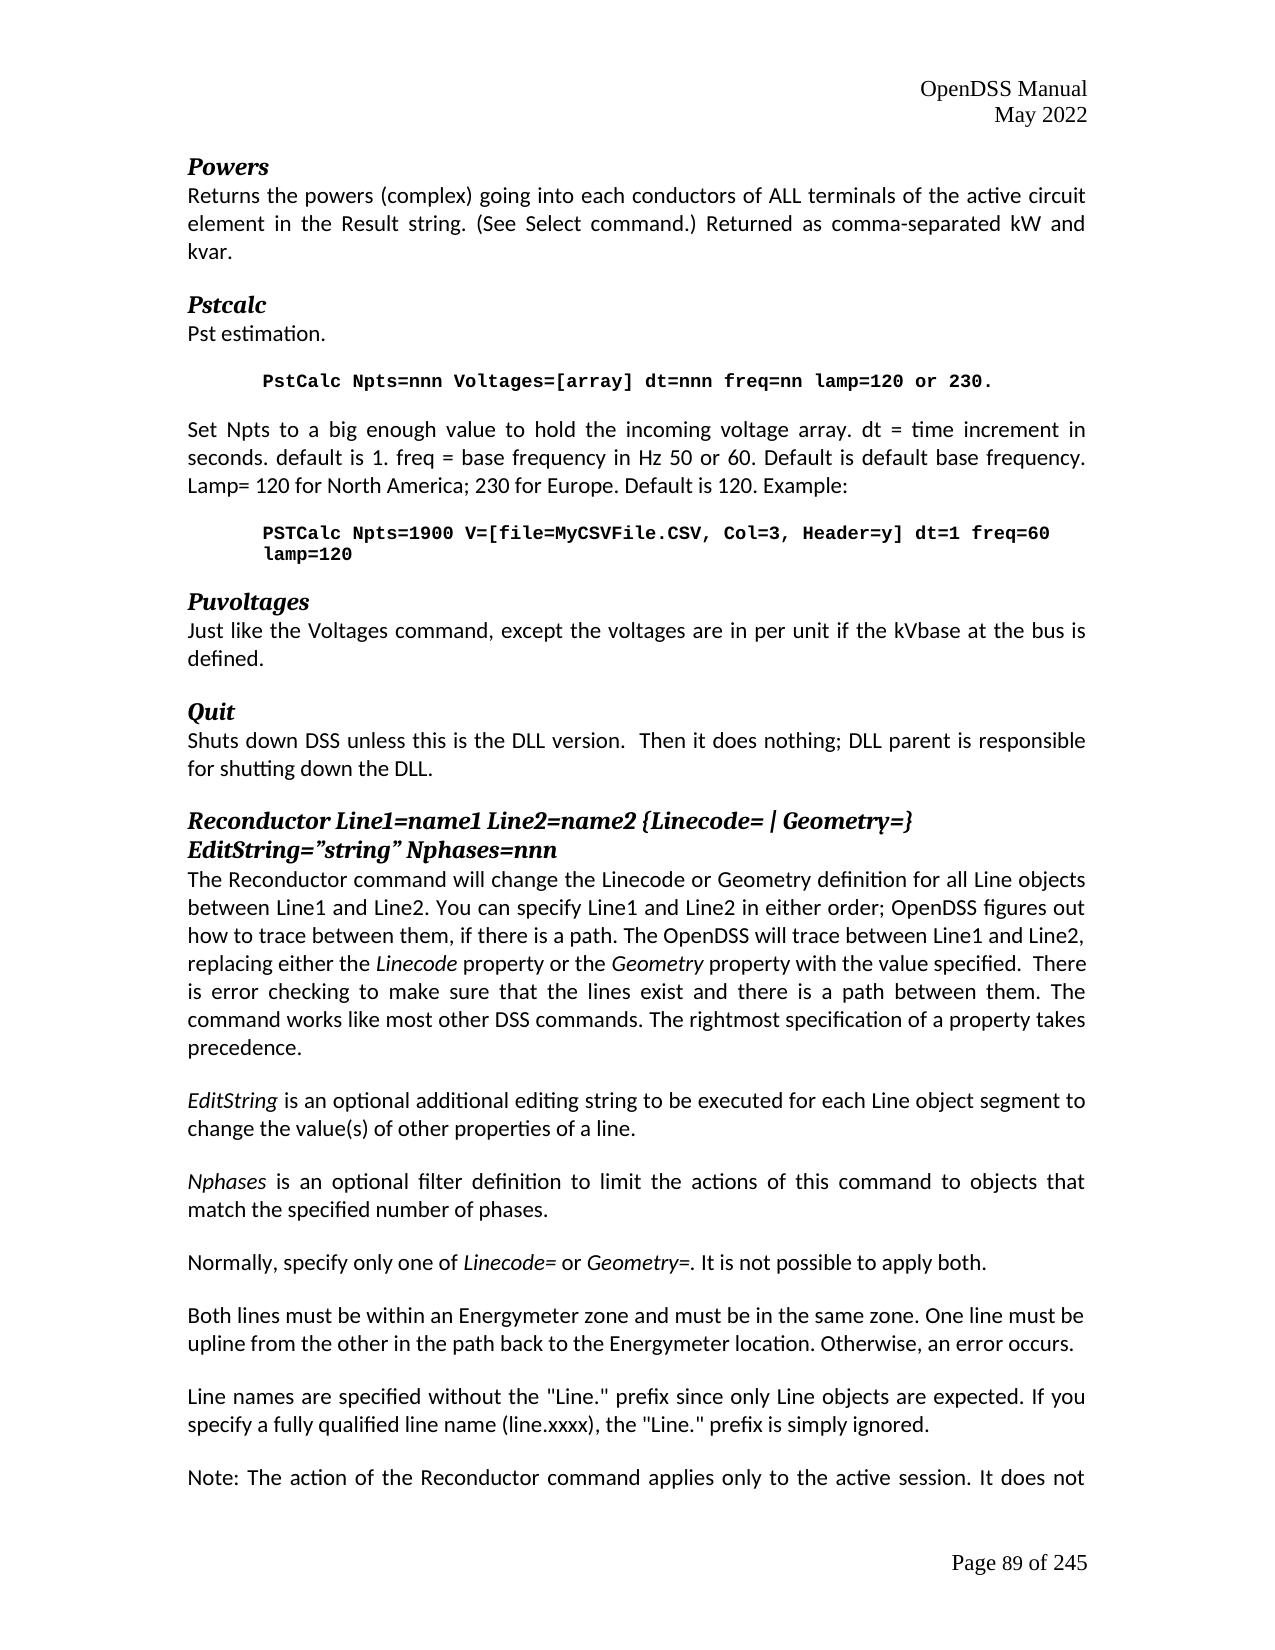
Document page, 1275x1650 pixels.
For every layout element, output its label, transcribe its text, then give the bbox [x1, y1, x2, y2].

subtitle Quit [187, 697, 1087, 726]
text Just like the Voltages command, except the voltages are in per unit if the kVbase at the bus is defined. [187, 616, 1087, 672]
text The Reconductor command will change the Linecode or Geometry definition for all Line objects between Line1 and Line2. You can specify Line1 and Line2 in either order; OpenDSS figures out how to trace between them, if there is a path. The OpenDSS will trace between Line1 and Line2, replacing either the Linecode property or the Geometry property with the value specified. There is error checking to make sure that the lines exist and there is a path between them. The command works like most other DSS commands. The rightmost specification of a property takes precedence. [187, 865, 1087, 1061]
text Pst estimation. [187, 319, 1087, 347]
text PSTCalc Npts=1900 V=[file=MyCSVFile.CSV, Col=3, Header=y] dt=1 freq=60 lamp=120 [262, 524, 1087, 566]
subtitle Puvoltages [187, 588, 1087, 616]
text Both lines must be within an Energymeter zone and must be in the same zone. One line must be upline from the other in the path back to the Energymeter location. Otherwise, an error occurs. [187, 1301, 1087, 1357]
text Line names are specified without the "Line." prefix since only Line objects are expected. If you specify a fully qualified line name (line.xxxx), the "Line." prefix is simply ignored. [187, 1382, 1087, 1438]
text Set Npts to a big enough value to hold the incoming voltage array. dt = time increment in seconds. default is 1. freq = base frequency in Hz 50 or 60. Default is default base frequency. Lamp= 120 for North America; 230 for Europe. Default is 120. Example: [187, 415, 1087, 499]
subtitle Pstcalc [187, 291, 1087, 319]
text EditString is an optional additional editing string to be executed for each Line object segment to change the value(s) of other properties of a line. [187, 1086, 1087, 1142]
text Normally, specify only one of Linecode= or Geometry=. It is not possible to apply both. [187, 1248, 1087, 1276]
subtitle Powers [187, 153, 1087, 181]
text Nphases is an optional filter definition to limit the actions of this command to objects that match the specified number of phases. [187, 1167, 1087, 1223]
text Returns the powers (complex) going into each conductors of ALL terminals of the active circuit element in the Result string. (See Select command.) Returned as comma-separated kW and kvar. [187, 181, 1087, 266]
text Shuts down DSS unless this is the DLL version. Then it does nothing; DLL parent is responsible for shutting down the DLL. [187, 726, 1087, 782]
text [187, 1463, 1087, 1491]
text PstCalc Npts=nnn Voltages=[array] dt=nnn freq=nn lamp=120 or 230. [262, 372, 1087, 393]
subtitle Reconductor Line1=name1 Line2=name2 {Linecode= | Geometry=} EditString=”string” Nphases=nnn [187, 807, 1087, 865]
